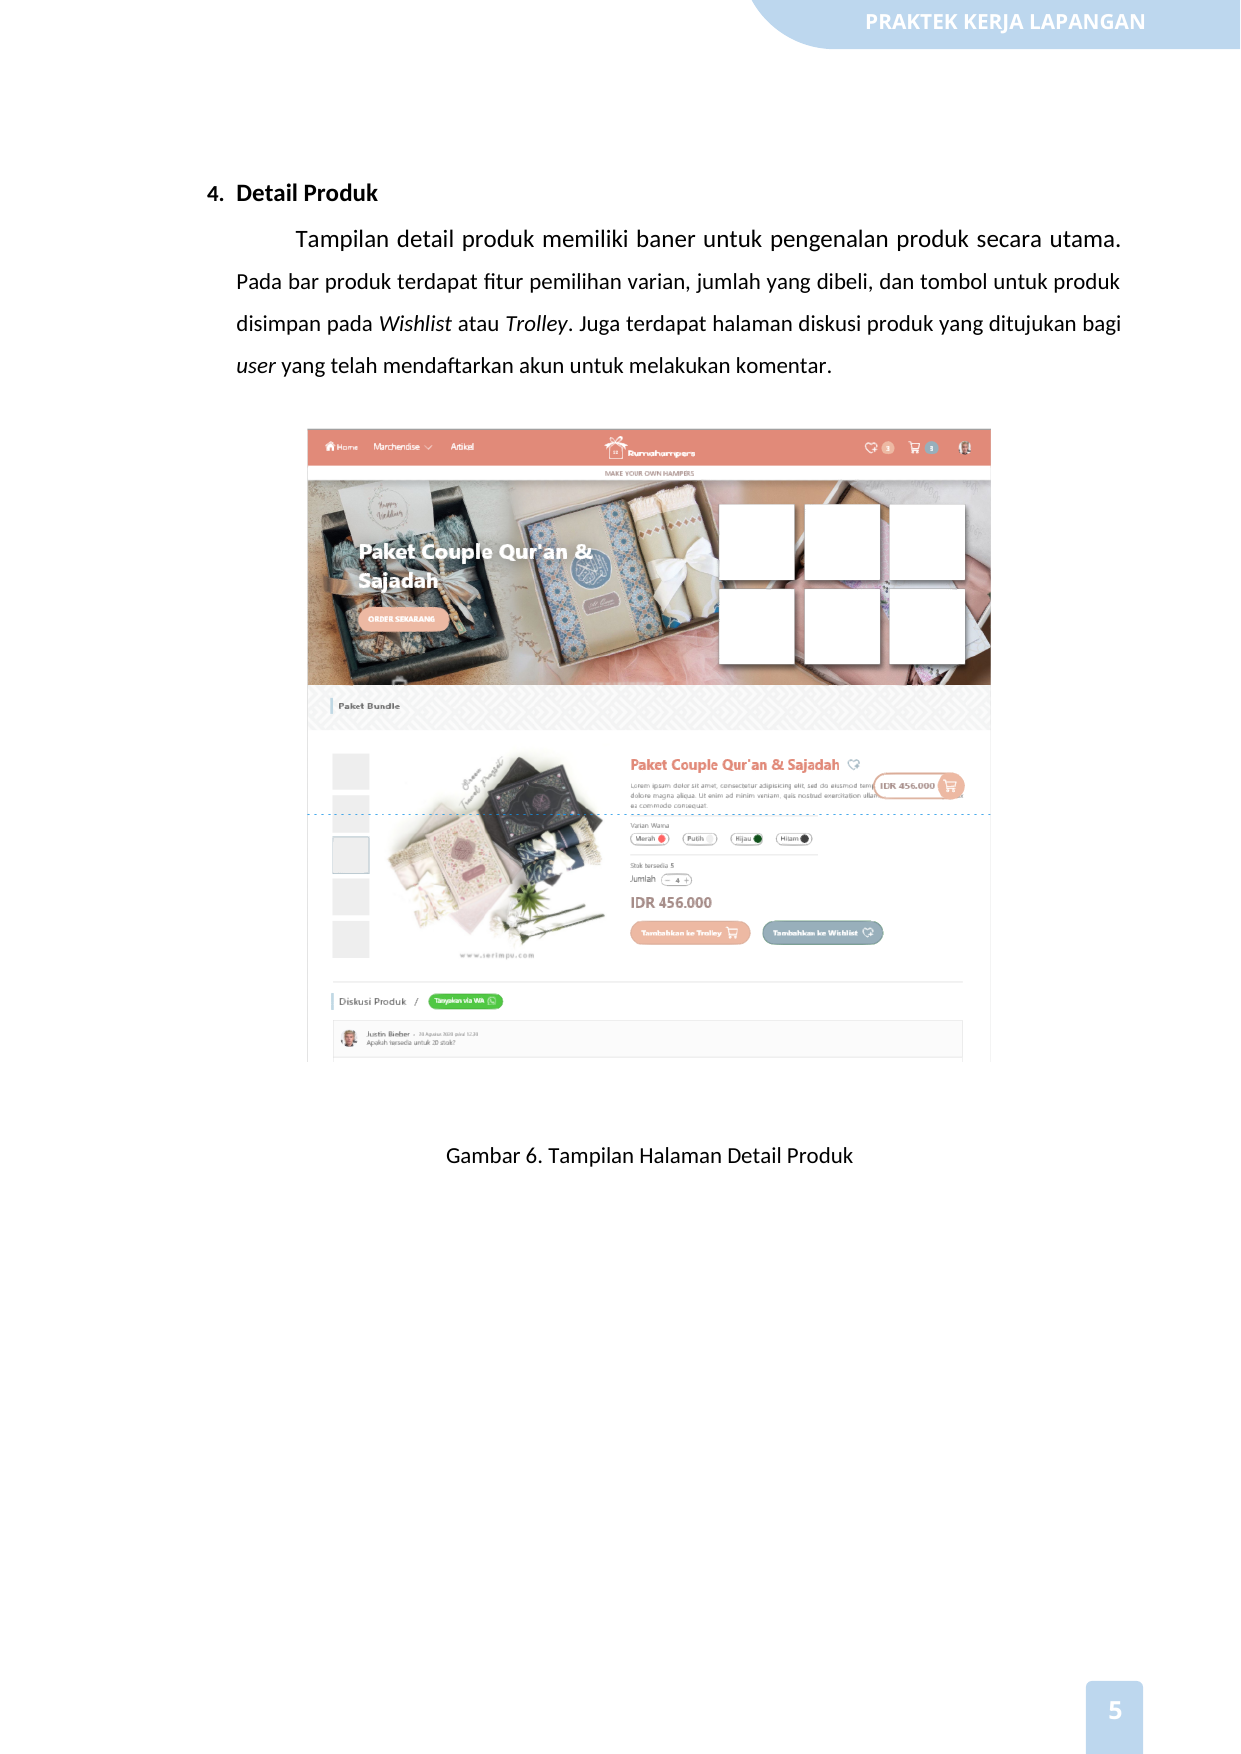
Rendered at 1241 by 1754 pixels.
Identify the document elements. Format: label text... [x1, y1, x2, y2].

text Gambar 6. Tampilan Halaman Detail Produk [177, 1142, 1122, 1169]
picture [307, 428, 991, 1062]
list Tampilan detail produk memiliki baner untuk pengenalan produk secara utama. Pada bar produk terdapat fitur pemilihan varian, jumlah yang dibeli, dan tombol untuk produk disimpan pada Wishlist atau Trolley. Juga terdapat halaman diskusi produk yang ditujukan bagi user yang telah mendaftarkan akun untuk melakukan komentar. [236, 223, 1122, 379]
list Detail Produk [207, 177, 1122, 208]
